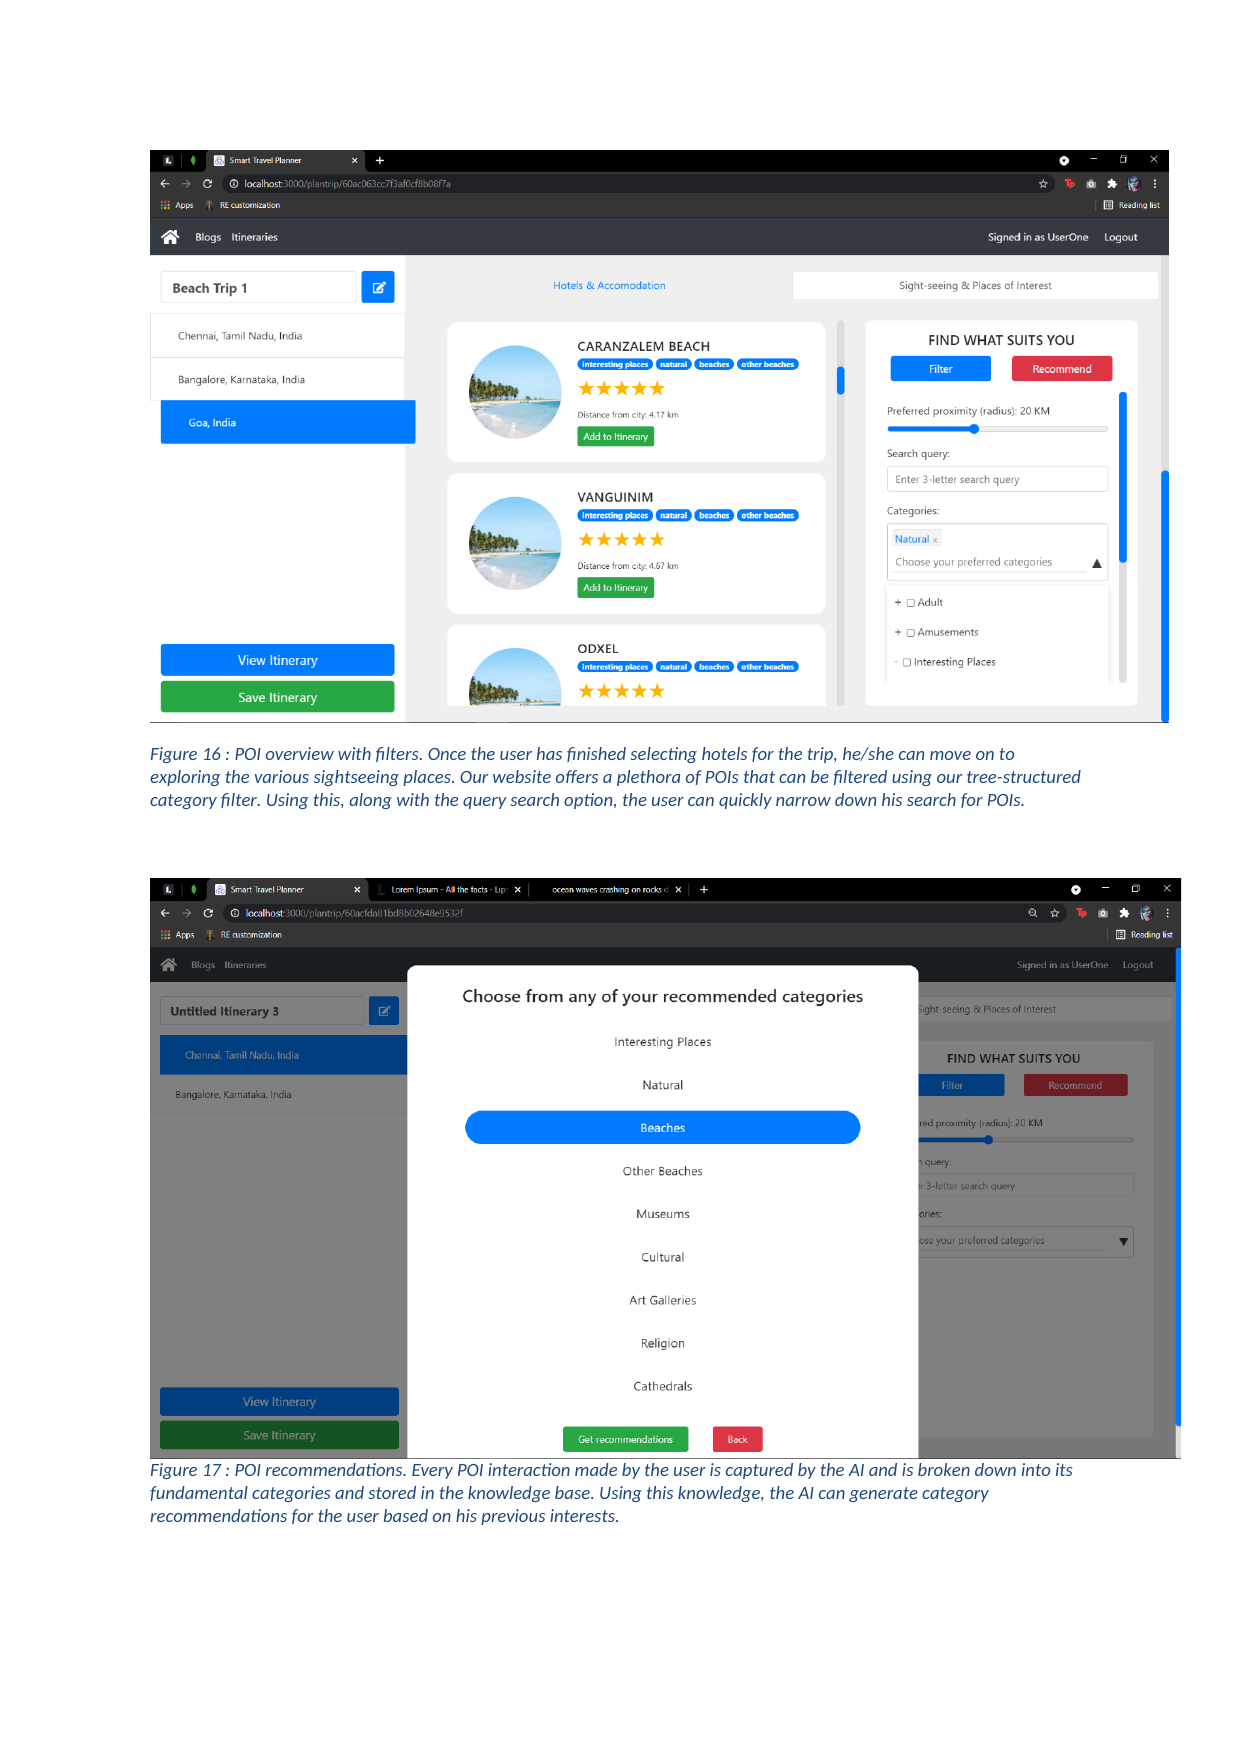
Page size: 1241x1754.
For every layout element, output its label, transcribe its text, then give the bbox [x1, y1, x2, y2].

text Figure 16 : POI overview with filters. Once the user has finished selecting hotels for the trip, he/she can move on to exploring the various sightseeing places. Our website offers a plethora of POIs that can be filtered using our tree-structured category filter. Using this, along with the query search option, the user can quickly narrow down his search for POIs. [150, 742, 1090, 811]
picture [150, 878, 1182, 1459]
picture [150, 150, 1169, 723]
text Figure 17 : POI recommendations. Every POI interaction made by the user is captured by the AI and is broken down into its fundamental categories and stored in the knowledge base. Using this knowledge, the AI can generate category recommendations for the user based on his previous interests. [150, 1459, 1090, 1527]
